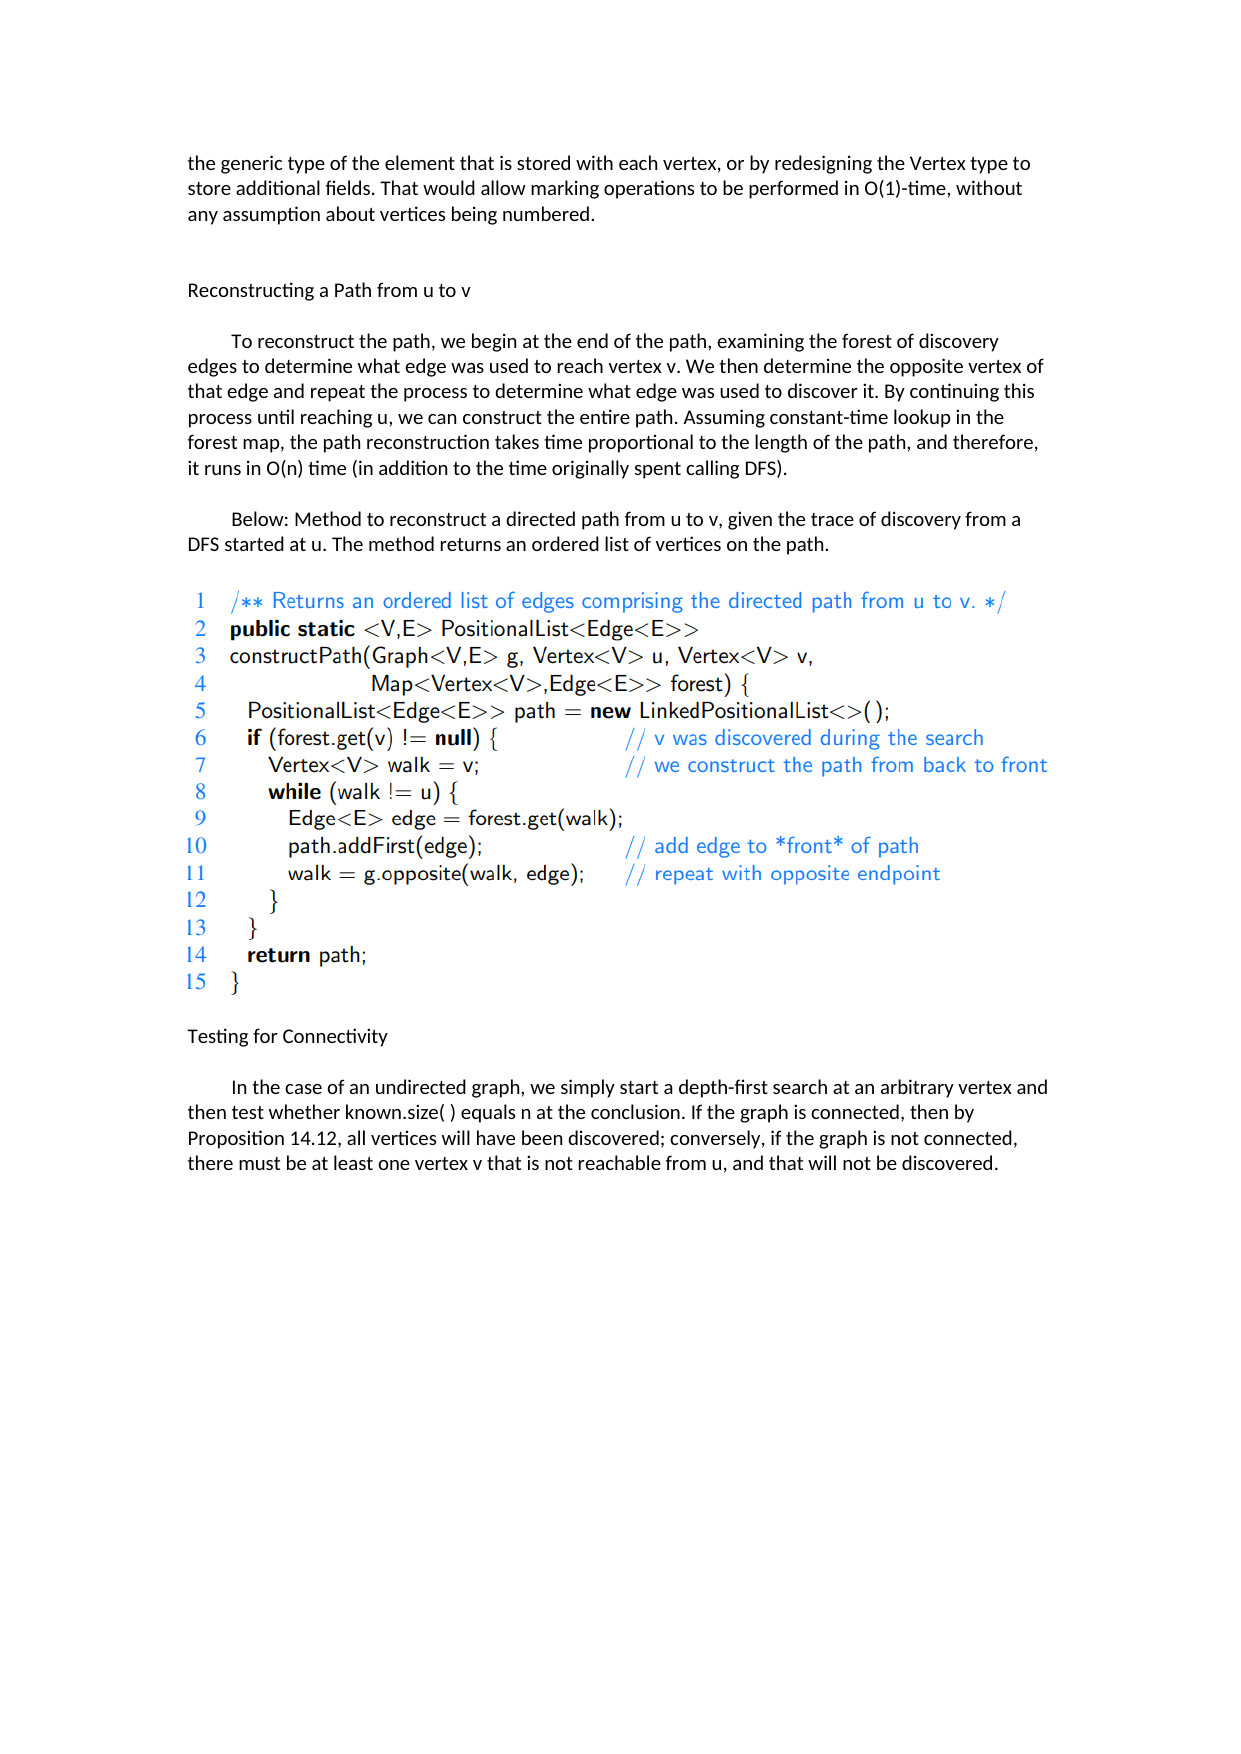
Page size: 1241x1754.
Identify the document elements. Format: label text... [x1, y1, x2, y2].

list Testing for Connectivity [187, 1023, 1053, 1048]
picture [187, 582, 1052, 998]
list To reconstruct the path, we begin at the end of the path, examining the forest of discovery edges to determine what edge was used to reach vertex v. We then determine the opposite vertex of that edge and repeat the process to determine what edge was used to discover it. By continuing this process until reaching u, we can construct the entire path. Assuming constant-time lookup in the forest map, the path reconstruction takes time proportional to the length of the path, and therefore, it runs in O(n) time (in addition to the time originally spent calling DFS). [187, 328, 1053, 480]
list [187, 150, 1053, 226]
list Below: Method to reconstruct a directed path from u to v, given the trace of discovery from a DFS started at u. The method returns an ordered list of vertices on the path. [187, 506, 1053, 557]
list Reconstructing a Path from u to v [187, 277, 1053, 302]
list In the case of an undirected graph, we simply start a depth-first search at an arbitrary vertex and then test whether known.size( ) equals n at the conclusion. If the graph is connected, then by Proposition 14.12, all vertices will have been discovered; conversely, if the graph is not connected, there must be at least one vertex v that is not reachable from u, and that will not be discovered. [187, 1074, 1053, 1176]
